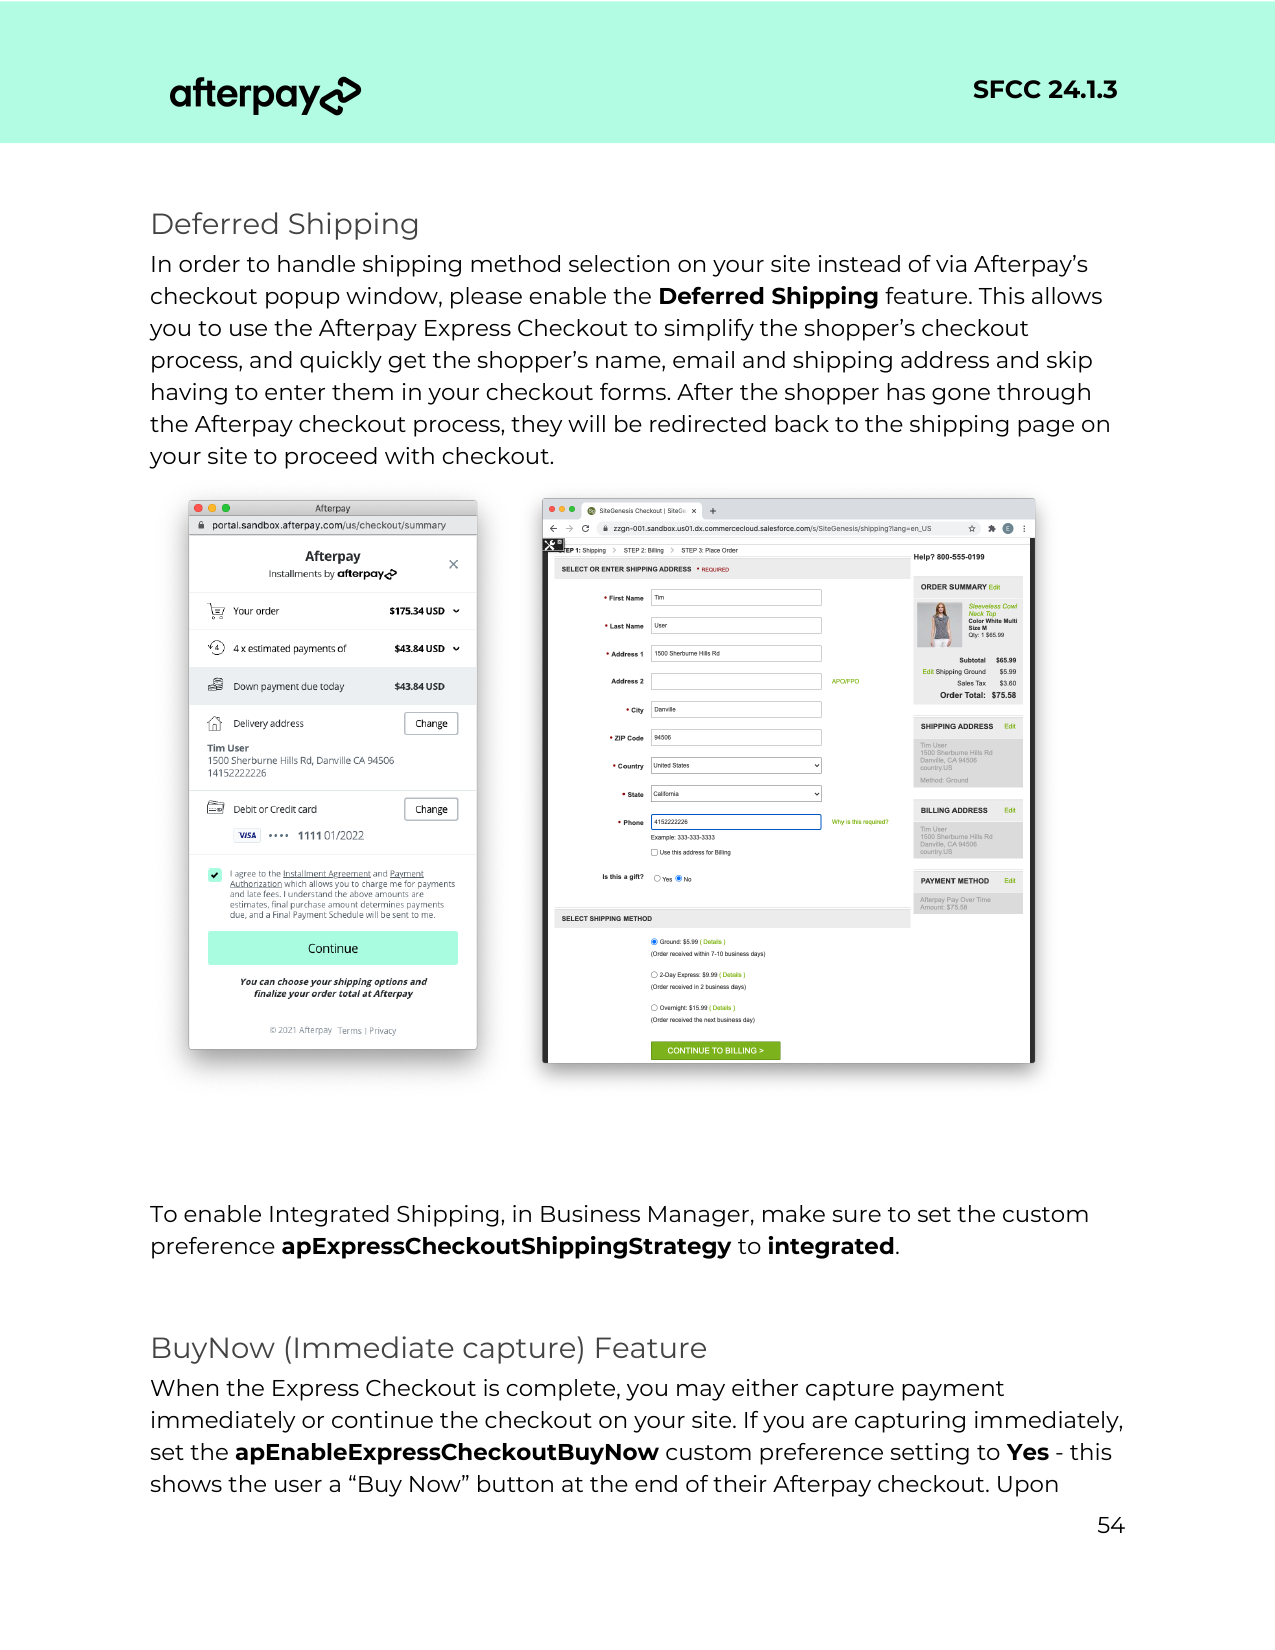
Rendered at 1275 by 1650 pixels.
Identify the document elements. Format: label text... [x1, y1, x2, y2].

subtitle Deferred Shipping [150, 206, 1125, 242]
text In order to handle shipping method selection on your site instead of via Afterpay’s checkout popup window, please enable the Deferred Shipping feature. This allows you to use the Afterpay Express Checkout to simplify the shopper’s checkout process, and quickly get the shopper’s name, email and shipping address and skip having to enter them in your checkout forms. After the shopper has gone through the Afterpay checkout process, they will be redirected back to the shipping page on your site to proceed with checkout. [150, 250, 1125, 471]
picture [134, 48, 397, 144]
picture [150, 474, 1063, 1100]
subtitle BuyNow (Immediate capture) Feature [150, 1330, 1125, 1365]
text To enable Integrated Shipping, in Business Manager, make sure to set the custom preference apExpressCheckoutShippingStrategy to integrated. [150, 1200, 1125, 1260]
